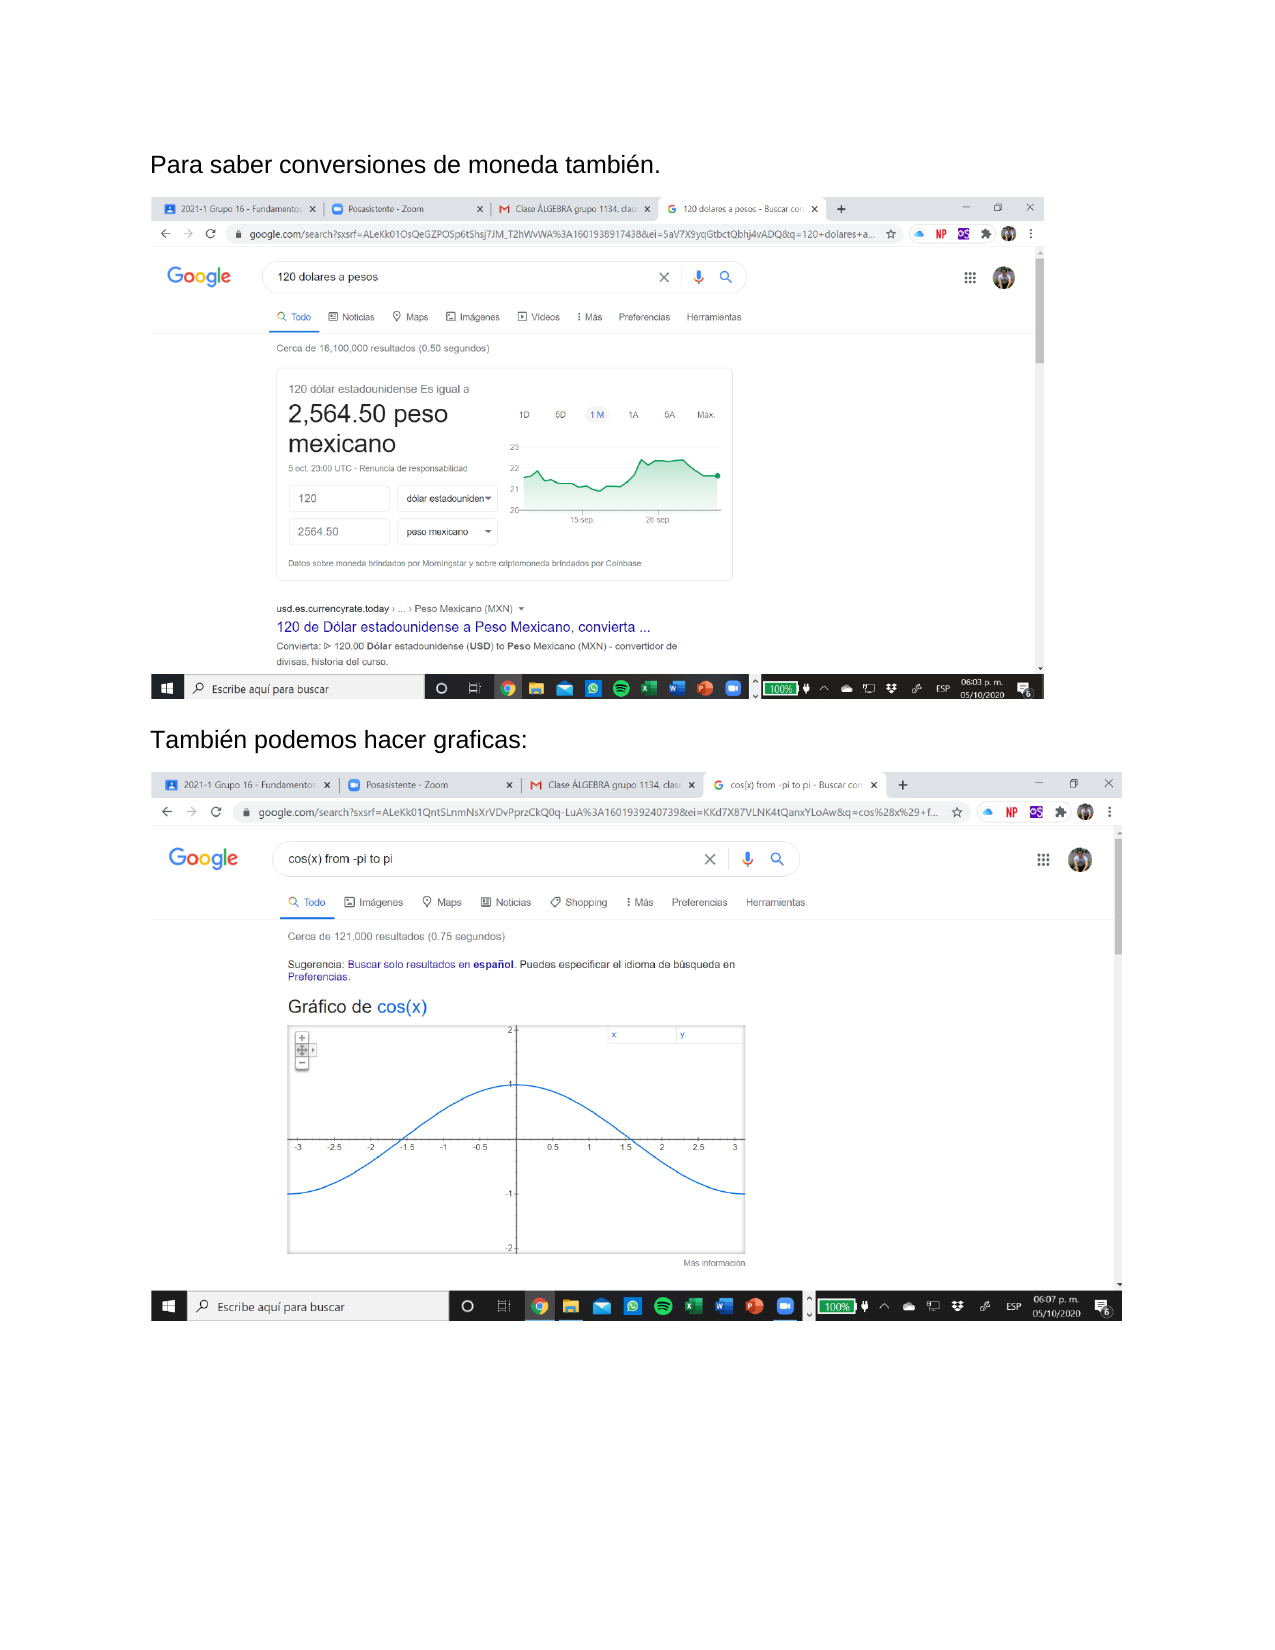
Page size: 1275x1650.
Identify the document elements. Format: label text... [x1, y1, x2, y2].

picture [150, 772, 1122, 1319]
picture [150, 197, 1043, 698]
text Para saber conversiones de moneda también. [150, 150, 1125, 179]
